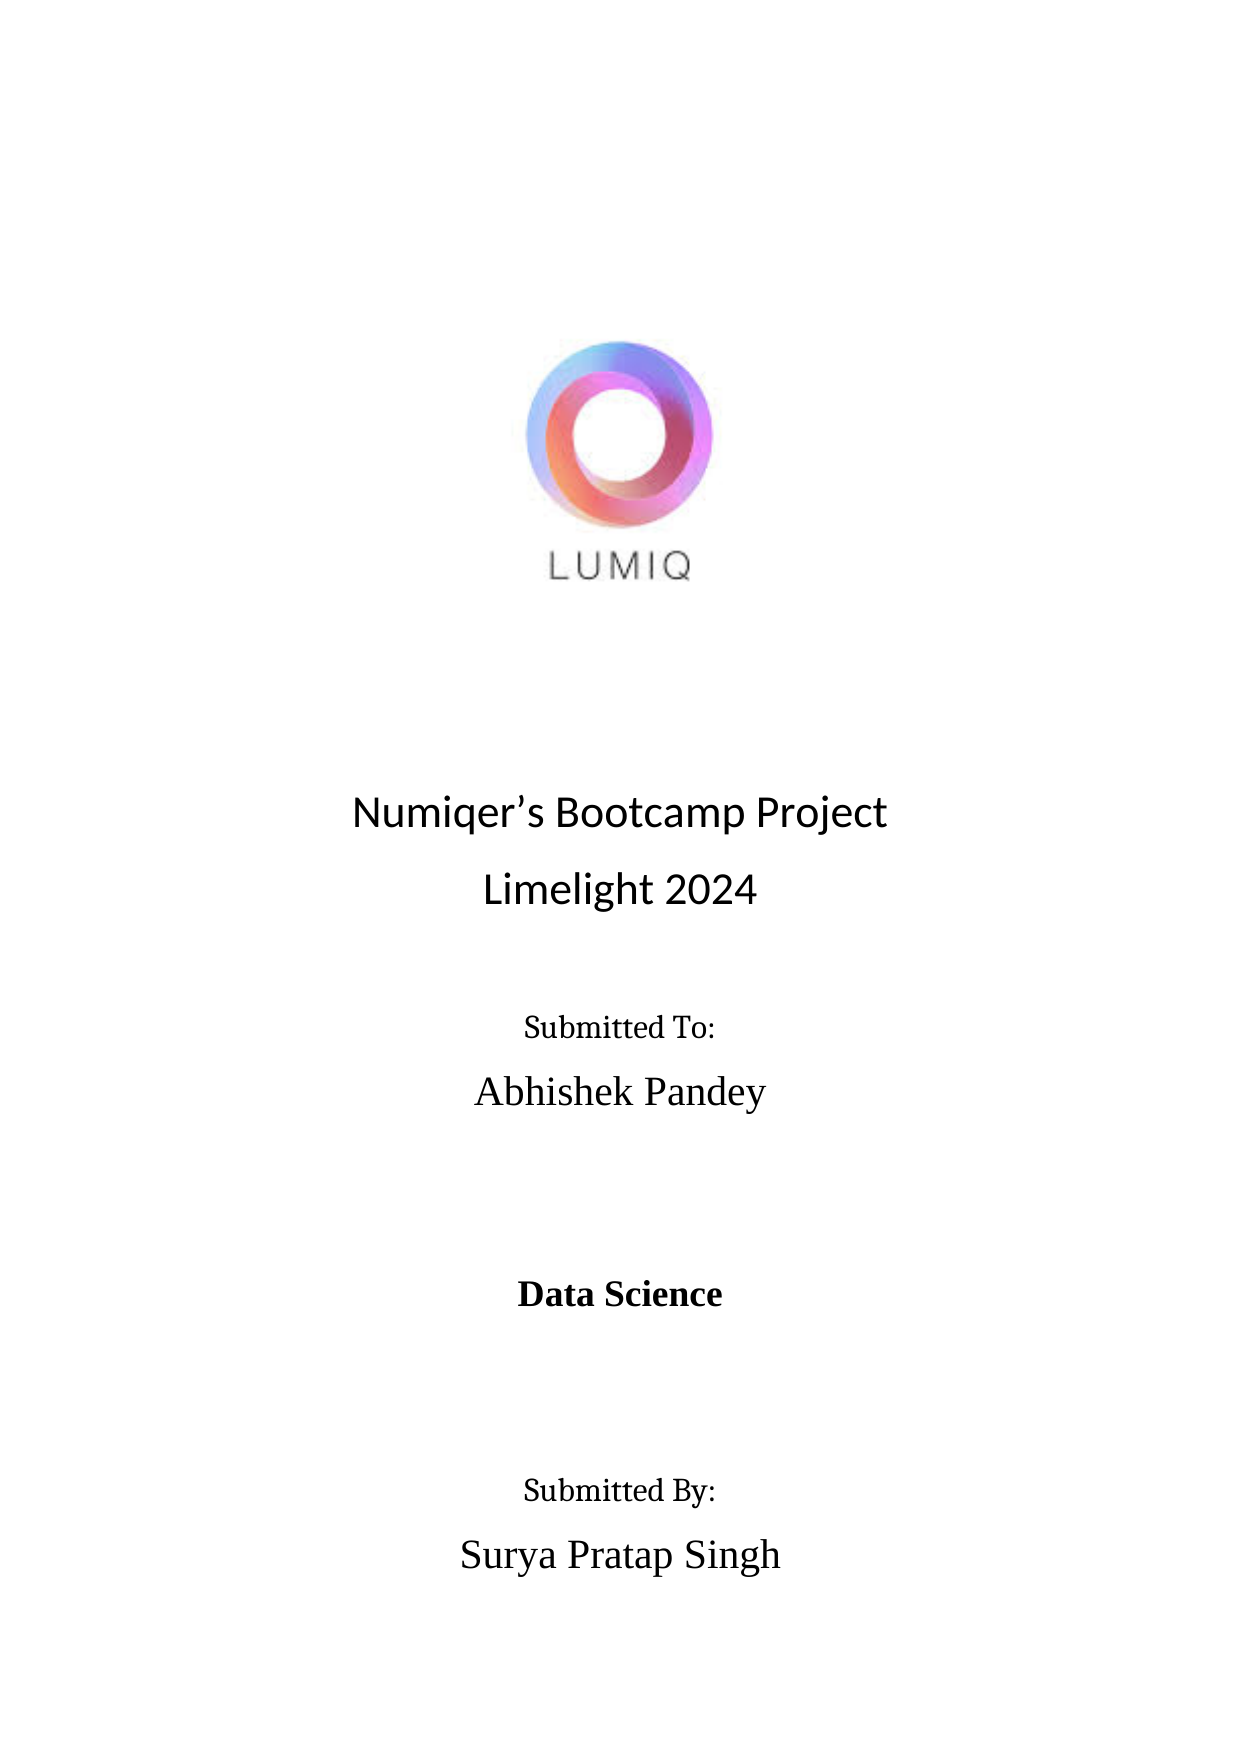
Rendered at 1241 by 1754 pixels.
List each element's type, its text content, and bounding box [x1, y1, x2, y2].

picture [350, 243, 890, 624]
text Submitted To: [150, 1008, 1090, 1047]
text Data Science [150, 1271, 1090, 1314]
text Submitted By: [150, 1471, 1090, 1510]
text Numiqer’s Bootcamp Project [150, 783, 1090, 839]
text Surya Pratap Singh [150, 1529, 1090, 1577]
text Abhishek Pandey [150, 1066, 1090, 1114]
text Limelight 2024 [150, 860, 1090, 916]
